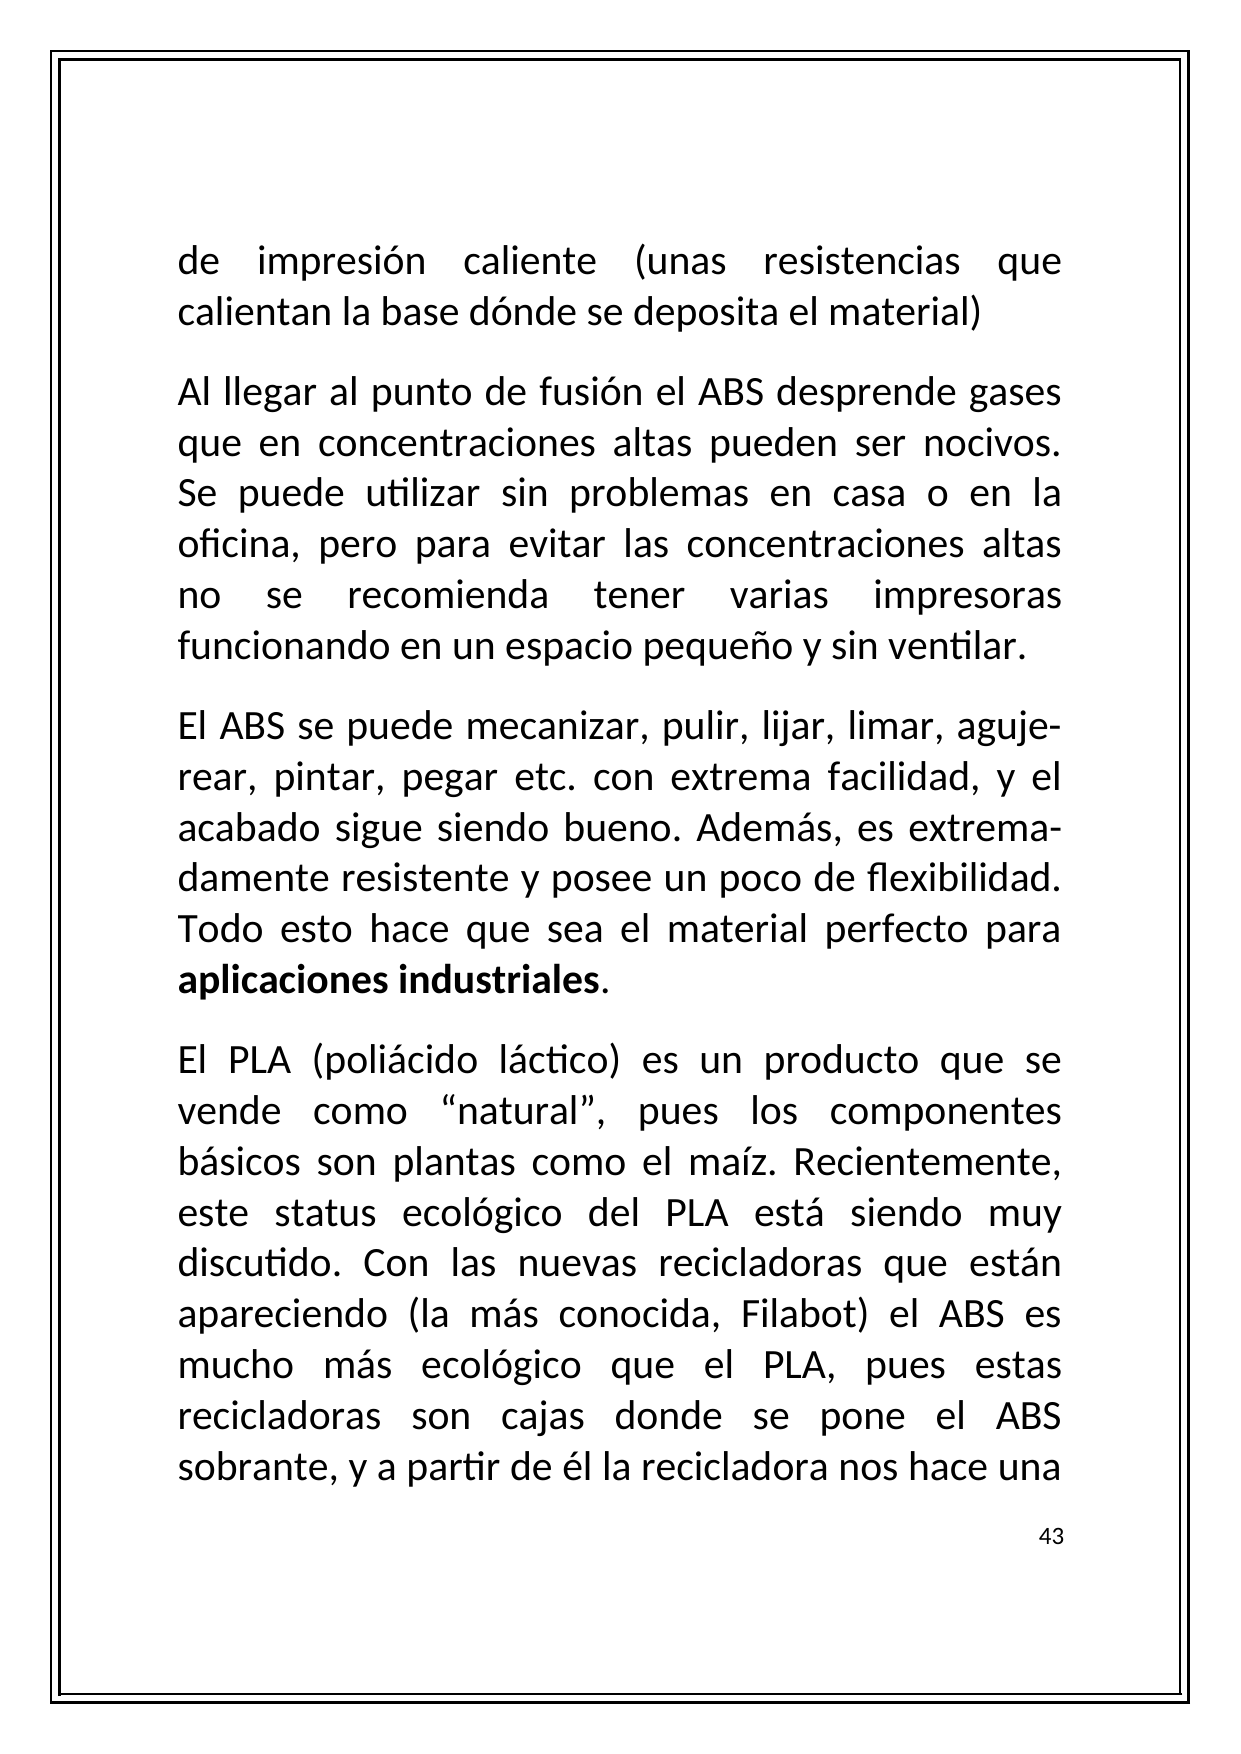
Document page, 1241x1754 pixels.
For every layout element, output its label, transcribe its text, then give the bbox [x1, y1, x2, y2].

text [177, 1033, 1063, 1491]
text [177, 234, 1063, 336]
text El ABS se puede mecanizar, pulir, lijar, limar, aguje-rear, pintar, pegar etc. con extrema facilidad, y el acabado sigue siendo bueno. Además, es extrema-damente resistente y posee un poco de flexibilidad. Todo esto hace que sea el material perfecto para aplicaciones industriales. [177, 699, 1063, 1004]
text Al llegar al punto de fusión el ABS desprende gases que en concentraciones altas pueden ser nocivos. Se puede utilizar sin problemas en casa o en la oficina, pero para evitar las concentraciones altas no se recomienda tener varias impresoras funcionando en un espacio pequeño y sin ventilar. [177, 365, 1063, 670]
